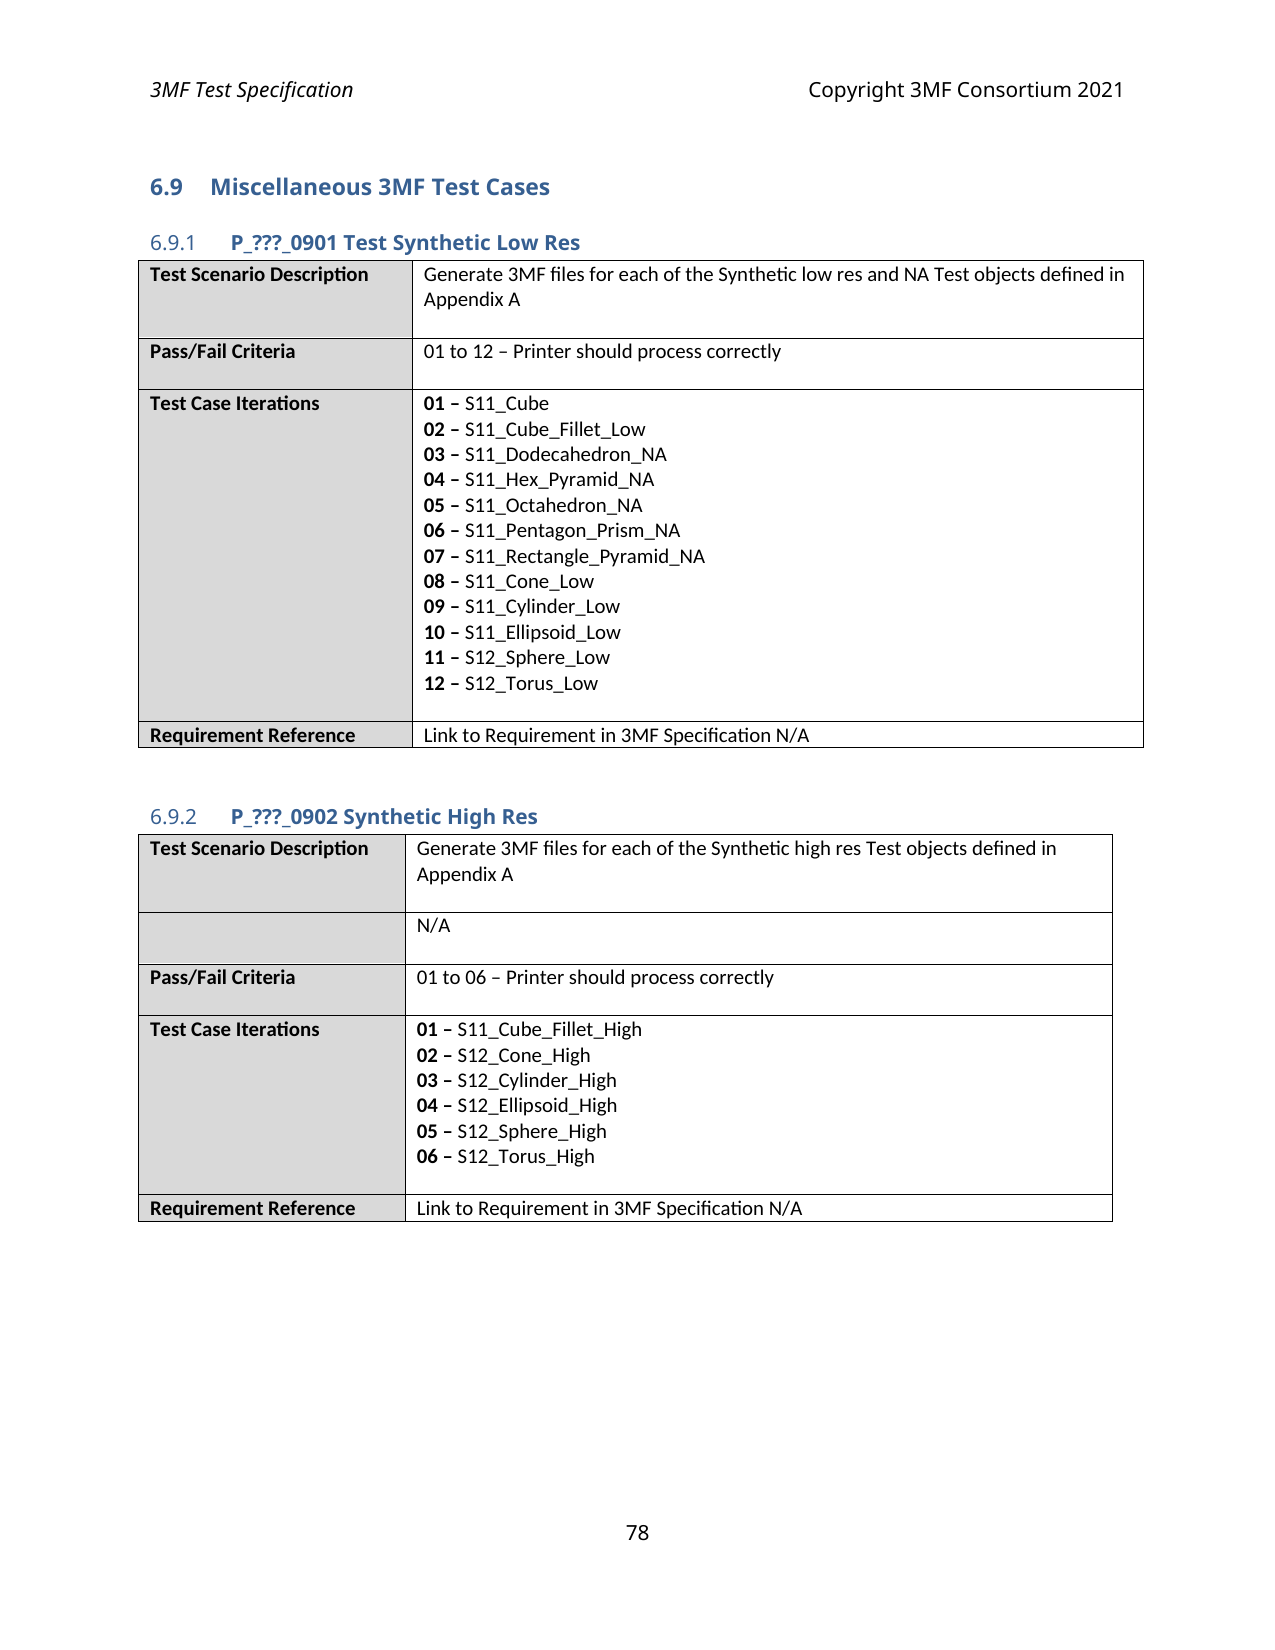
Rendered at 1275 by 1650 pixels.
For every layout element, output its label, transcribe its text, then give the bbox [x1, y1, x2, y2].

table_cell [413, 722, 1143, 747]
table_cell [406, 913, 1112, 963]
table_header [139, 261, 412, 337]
subtitle P_???_0901 Test Synthetic Low Res [150, 228, 1125, 256]
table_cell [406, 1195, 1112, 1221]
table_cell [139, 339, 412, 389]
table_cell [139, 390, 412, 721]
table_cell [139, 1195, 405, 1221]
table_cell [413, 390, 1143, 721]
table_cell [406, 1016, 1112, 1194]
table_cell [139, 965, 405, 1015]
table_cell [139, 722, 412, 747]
subtitle Miscellaneous 3MF Test Cases [150, 171, 1125, 202]
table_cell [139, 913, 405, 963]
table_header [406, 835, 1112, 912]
subtitle P_???_0902 Synthetic High Res [150, 802, 1125, 830]
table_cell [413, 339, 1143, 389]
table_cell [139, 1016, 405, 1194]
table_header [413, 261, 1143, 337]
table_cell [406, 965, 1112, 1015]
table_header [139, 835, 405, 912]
